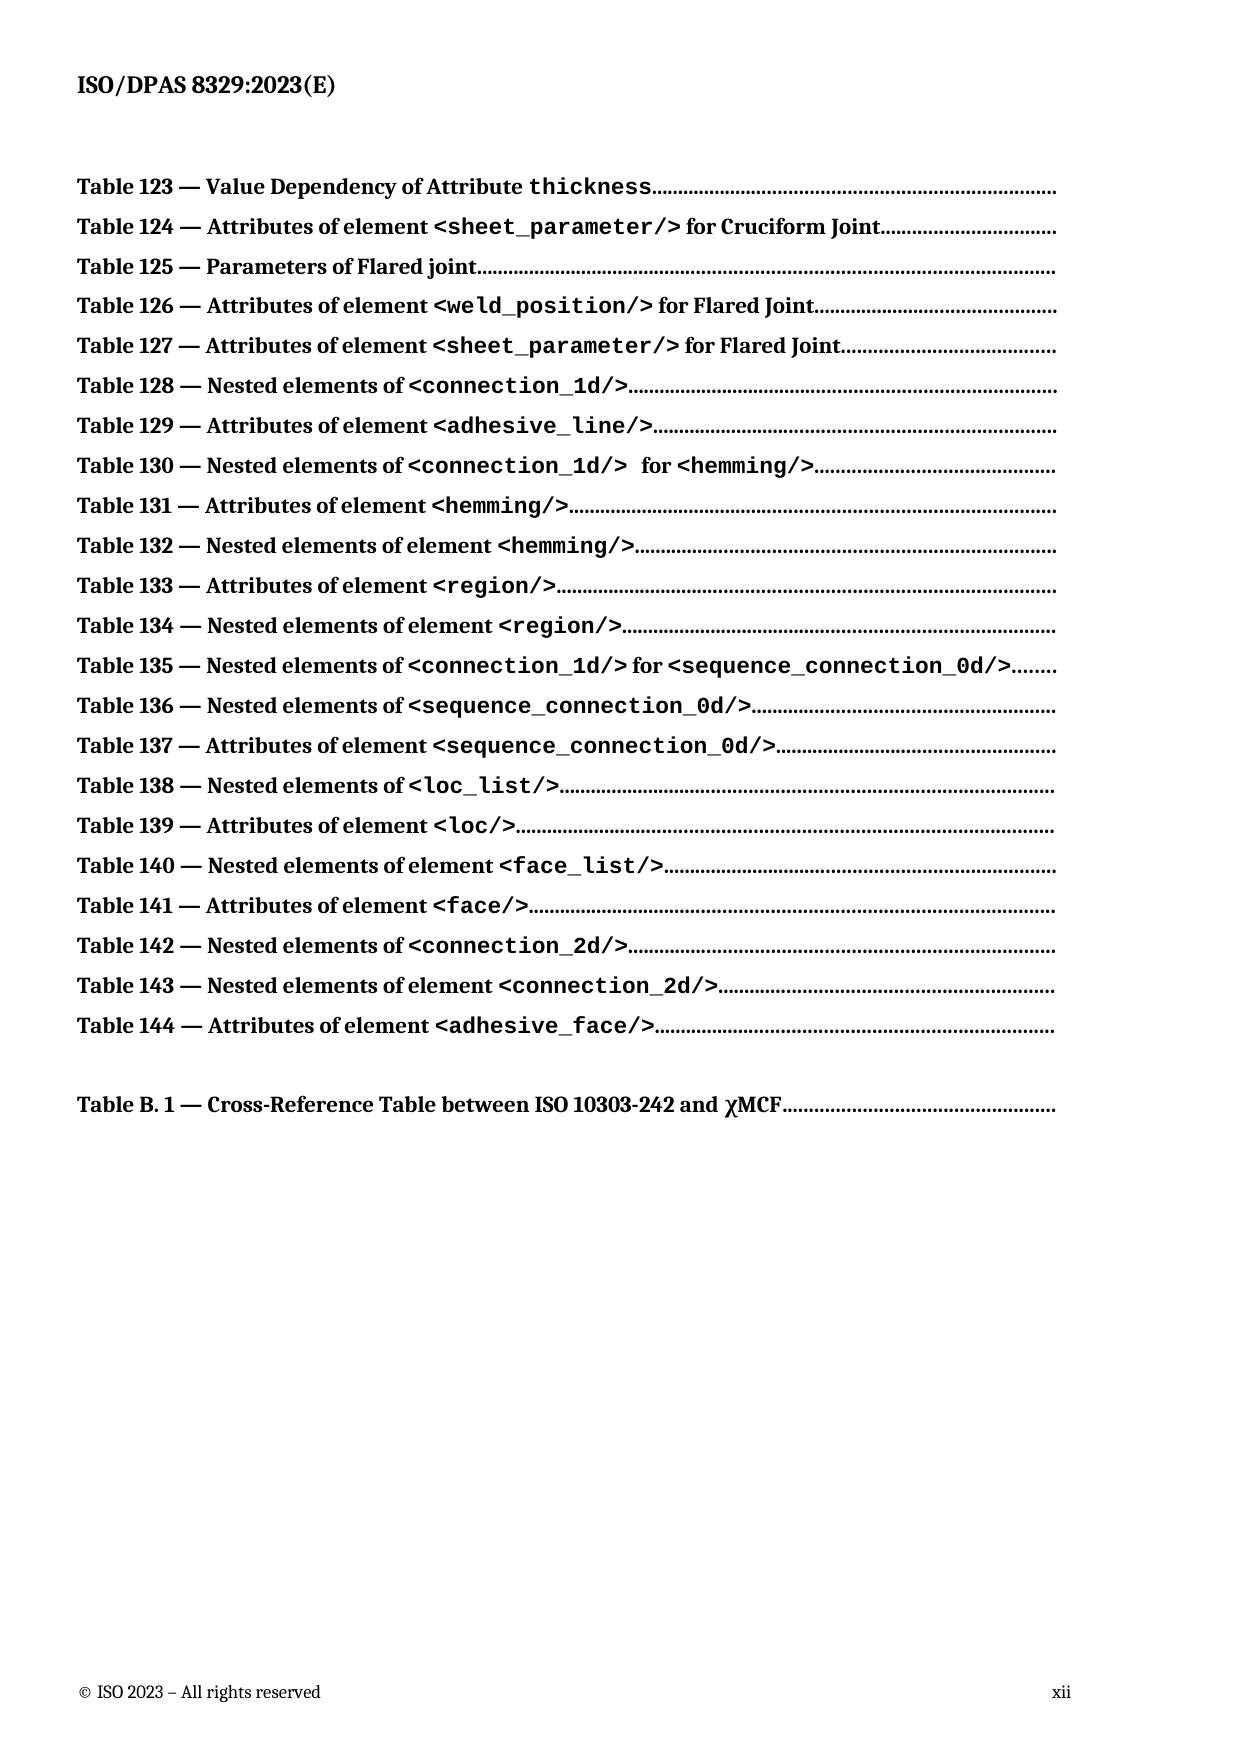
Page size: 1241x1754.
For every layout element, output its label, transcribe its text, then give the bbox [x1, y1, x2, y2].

text Table 134 — Nested elements of element <region/> 142 [77, 613, 1040, 640]
text Table 126 — Attributes of element <weld_position/> for Flared Joint 135 [77, 293, 1040, 320]
text Table 139 — Attributes of element <loc/> 146 [77, 813, 1040, 840]
text Table 138 — Nested elements of <loc_list/> 146 [77, 773, 1040, 800]
text Table 127 — Attributes of element <sheet_parameter/> for Flared Joint 136 [77, 333, 1040, 360]
text Table 131 — Attributes of element <hemming/> 141 [77, 493, 1040, 520]
text Table 141 — Attributes of element <face/> 147 [77, 893, 1040, 920]
text Table 132 — Nested elements of element <hemming/> 141 [77, 533, 1040, 560]
text Table 128 — Nested elements of <connection_1d/> 137 [77, 373, 1040, 400]
text Table 142 — Nested elements of <connection_2d/> 147 [77, 933, 1040, 960]
text Table 140 — Nested elements of element <face_list/> 147 [77, 853, 1040, 880]
text Table 123 — Value Dependency of Attribute thickness 132 [77, 174, 1040, 201]
text Table 130 — Nested elements of <connection_1d/> for <hemming/> 140 [77, 453, 1040, 480]
text Table 129 — Attributes of element <adhesive_line/> 137 [77, 413, 1040, 440]
text Table B. 1 — Cross-Reference Table between ISO 10303-242 and χMCF 154 [77, 1092, 1040, 1118]
text Table 124 — Attributes of element <sheet_parameter/> for Cruciform Joint 134 [77, 214, 1040, 241]
text Table 136 — Nested elements of <sequence_connection_0d/> 145 [77, 693, 1040, 720]
text Table 125 — Parameters of Flared joint 135 [77, 254, 1040, 280]
text Table 143 — Nested elements of element <connection_2d/> 148 [77, 973, 1040, 1000]
text Table 144 — Attributes of element <adhesive_face/> 148 [77, 1013, 1040, 1040]
text Table 135 — Nested elements of <connection_1d/> for <sequence_connection_0d/> 145 [77, 653, 1040, 680]
text Table 133 — Attributes of element <region/> 141 [77, 573, 1040, 600]
text Table 137 — Attributes of element <sequence_connection_0d/> 145 [77, 733, 1040, 760]
